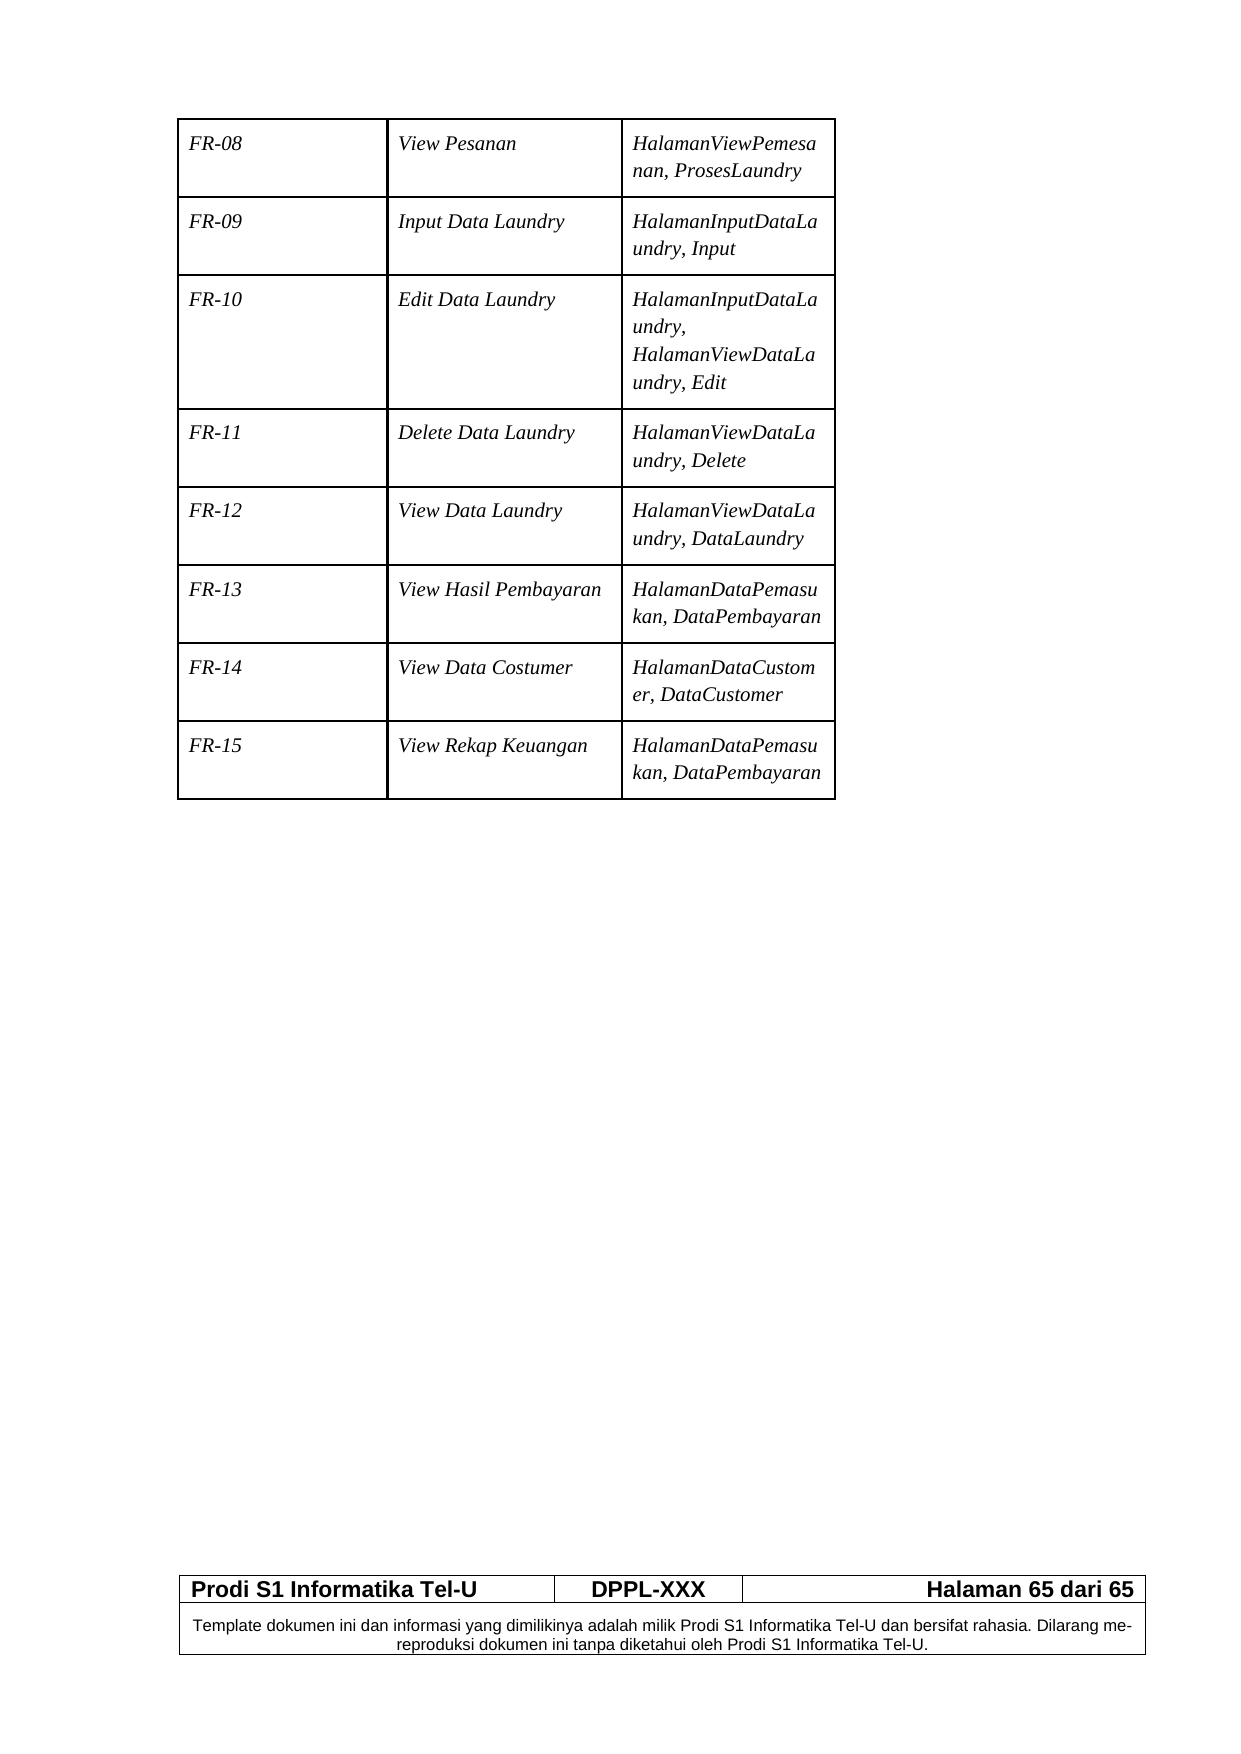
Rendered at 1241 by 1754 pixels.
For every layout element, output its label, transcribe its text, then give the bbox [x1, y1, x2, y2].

table_cell Edit Data Laundry [389, 276, 621, 408]
table_cell View Data Laundry [389, 488, 621, 564]
table_cell FR-10 [179, 276, 386, 408]
table_cell HalamanViewDataLaundry, Delete [623, 410, 834, 486]
table_cell Input Data Laundry [389, 198, 621, 274]
table_cell View Hasil Pembayaran [389, 566, 621, 642]
table_cell FR-08 [179, 120, 386, 196]
table_cell FR-14 [179, 644, 386, 720]
table_cell View Rekap Keuangan [389, 722, 621, 798]
table_cell FR-15 [179, 722, 386, 798]
table_cell HalamanInputDataLaundry, HalamanViewDataLaundry, Edit [623, 276, 834, 408]
table_cell HalamanDataPemasukan, DataPembayaran [623, 566, 834, 642]
table_cell FR-13 [179, 566, 386, 642]
table_cell FR-12 [179, 488, 386, 564]
table_cell View Data Costumer [389, 644, 621, 720]
table_cell HalamanInputDataLaundry, Input [623, 198, 834, 274]
table_cell View Pesanan [389, 120, 621, 196]
table_cell HalamanViewDataLaundry, DataLaundry [623, 488, 834, 564]
table_cell FR-09 [179, 198, 386, 274]
table_cell Delete Data Laundry [389, 410, 621, 486]
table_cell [623, 120, 834, 196]
table_cell HalamanDataCustomer, DataCustomer [623, 644, 834, 720]
table_cell FR-11 [179, 410, 386, 486]
table_cell HalamanDataPemasukan, DataPembayaran [623, 722, 834, 798]
